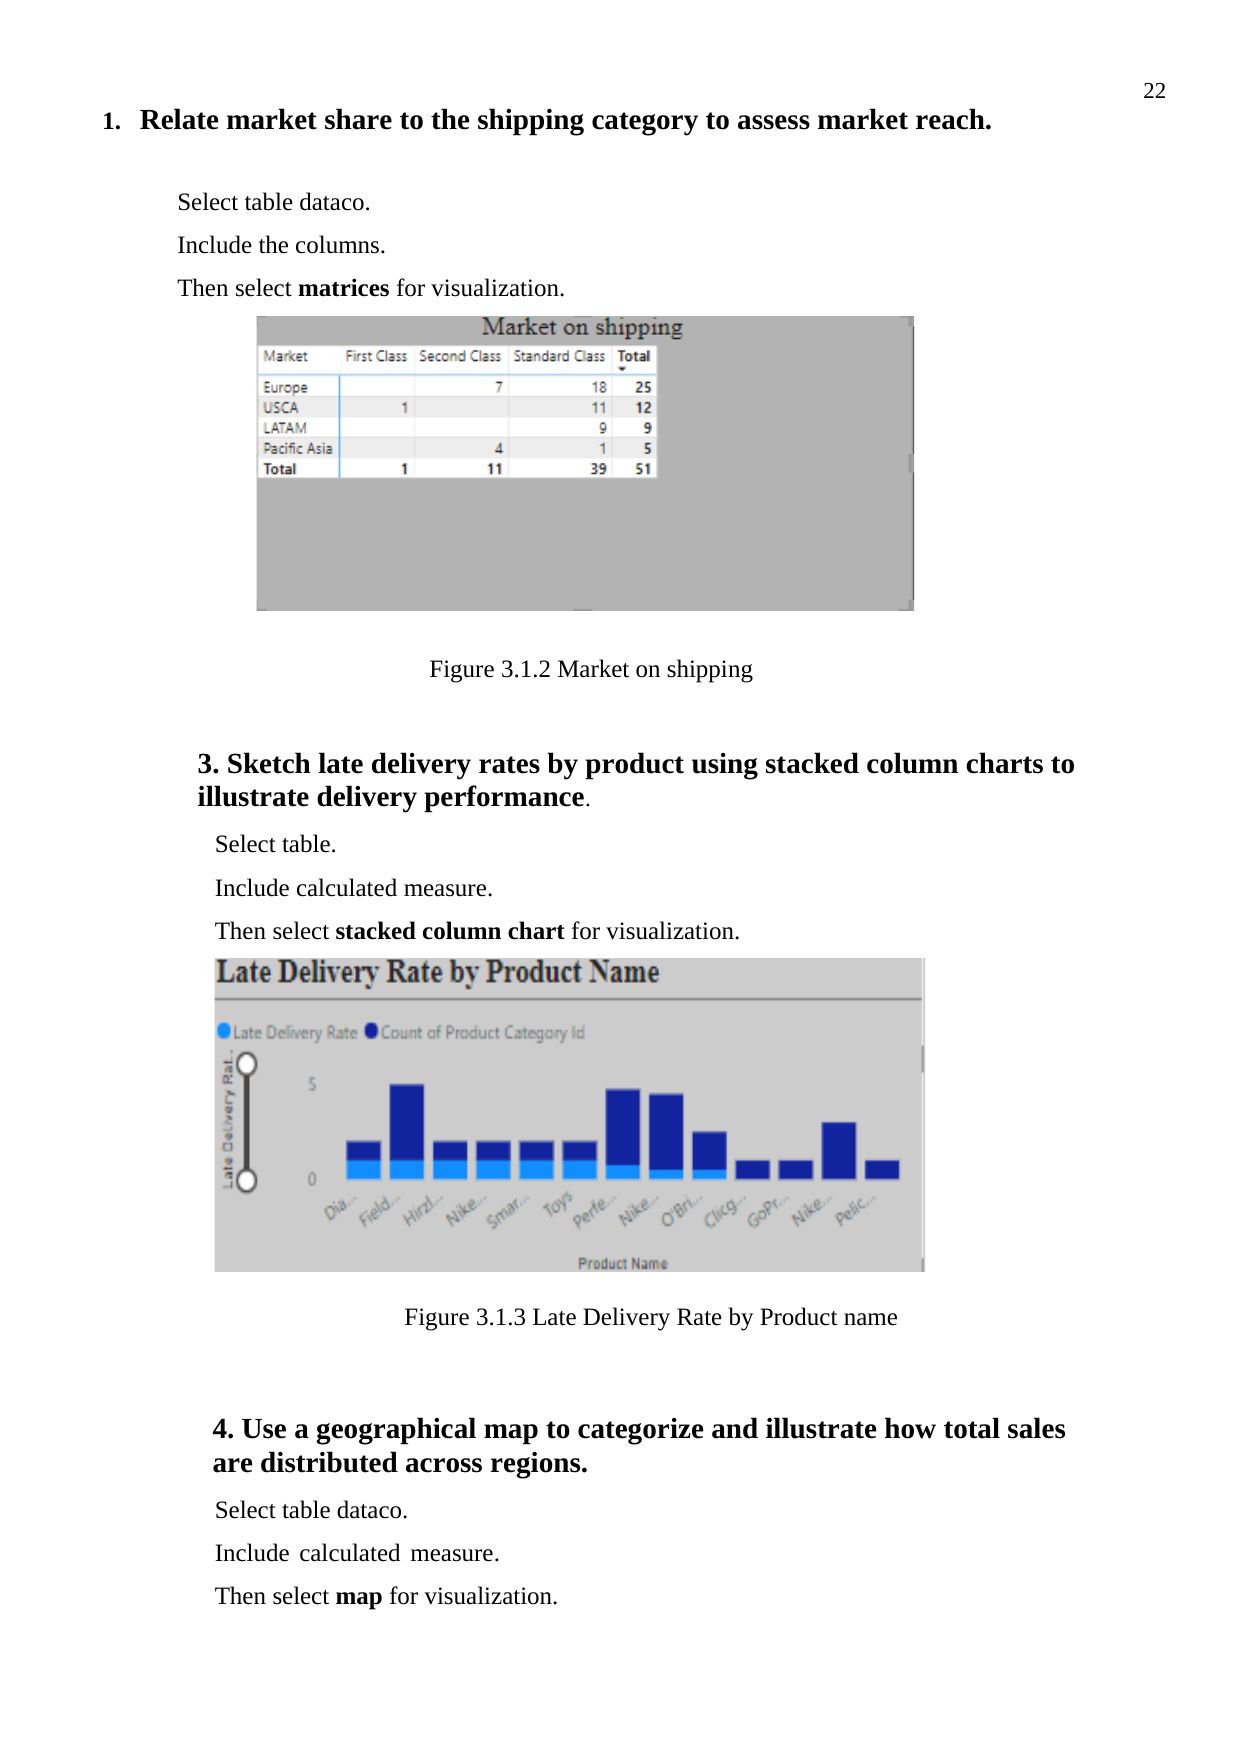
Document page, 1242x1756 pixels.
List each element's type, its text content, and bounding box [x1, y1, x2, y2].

text Then select stacked column chart for visualization. [214, 916, 1098, 944]
text Include calculated measure. [214, 1538, 1098, 1567]
text Then select matrices for visualization. [177, 273, 1098, 302]
text Figure 3.1.3 Late Delivery Rate by Product name [197, 1302, 1098, 1331]
list 3. Sketch late delivery rates by product using stacked column charts to illustrate delivery performance. [183, 746, 1098, 813]
text Select table dataco. [177, 187, 1098, 216]
text Include the columns. [177, 230, 1098, 259]
text Figure 3.1.2 Market on shipping [64, 654, 1098, 683]
text Include calculated measure. [214, 873, 1098, 902]
picture [256, 316, 915, 611]
text Then select map for visualization. [214, 1581, 1217, 1610]
list Relate market share to the shipping category to assess market reach. [102, 102, 1098, 136]
picture [214, 958, 926, 1272]
text Select table dataco. [214, 1495, 1098, 1524]
text Select table. [214, 829, 1098, 858]
list 4. Use a geographical map to categorize and illustrate how total sales are distributed across regions. [212, 1412, 1098, 1479]
